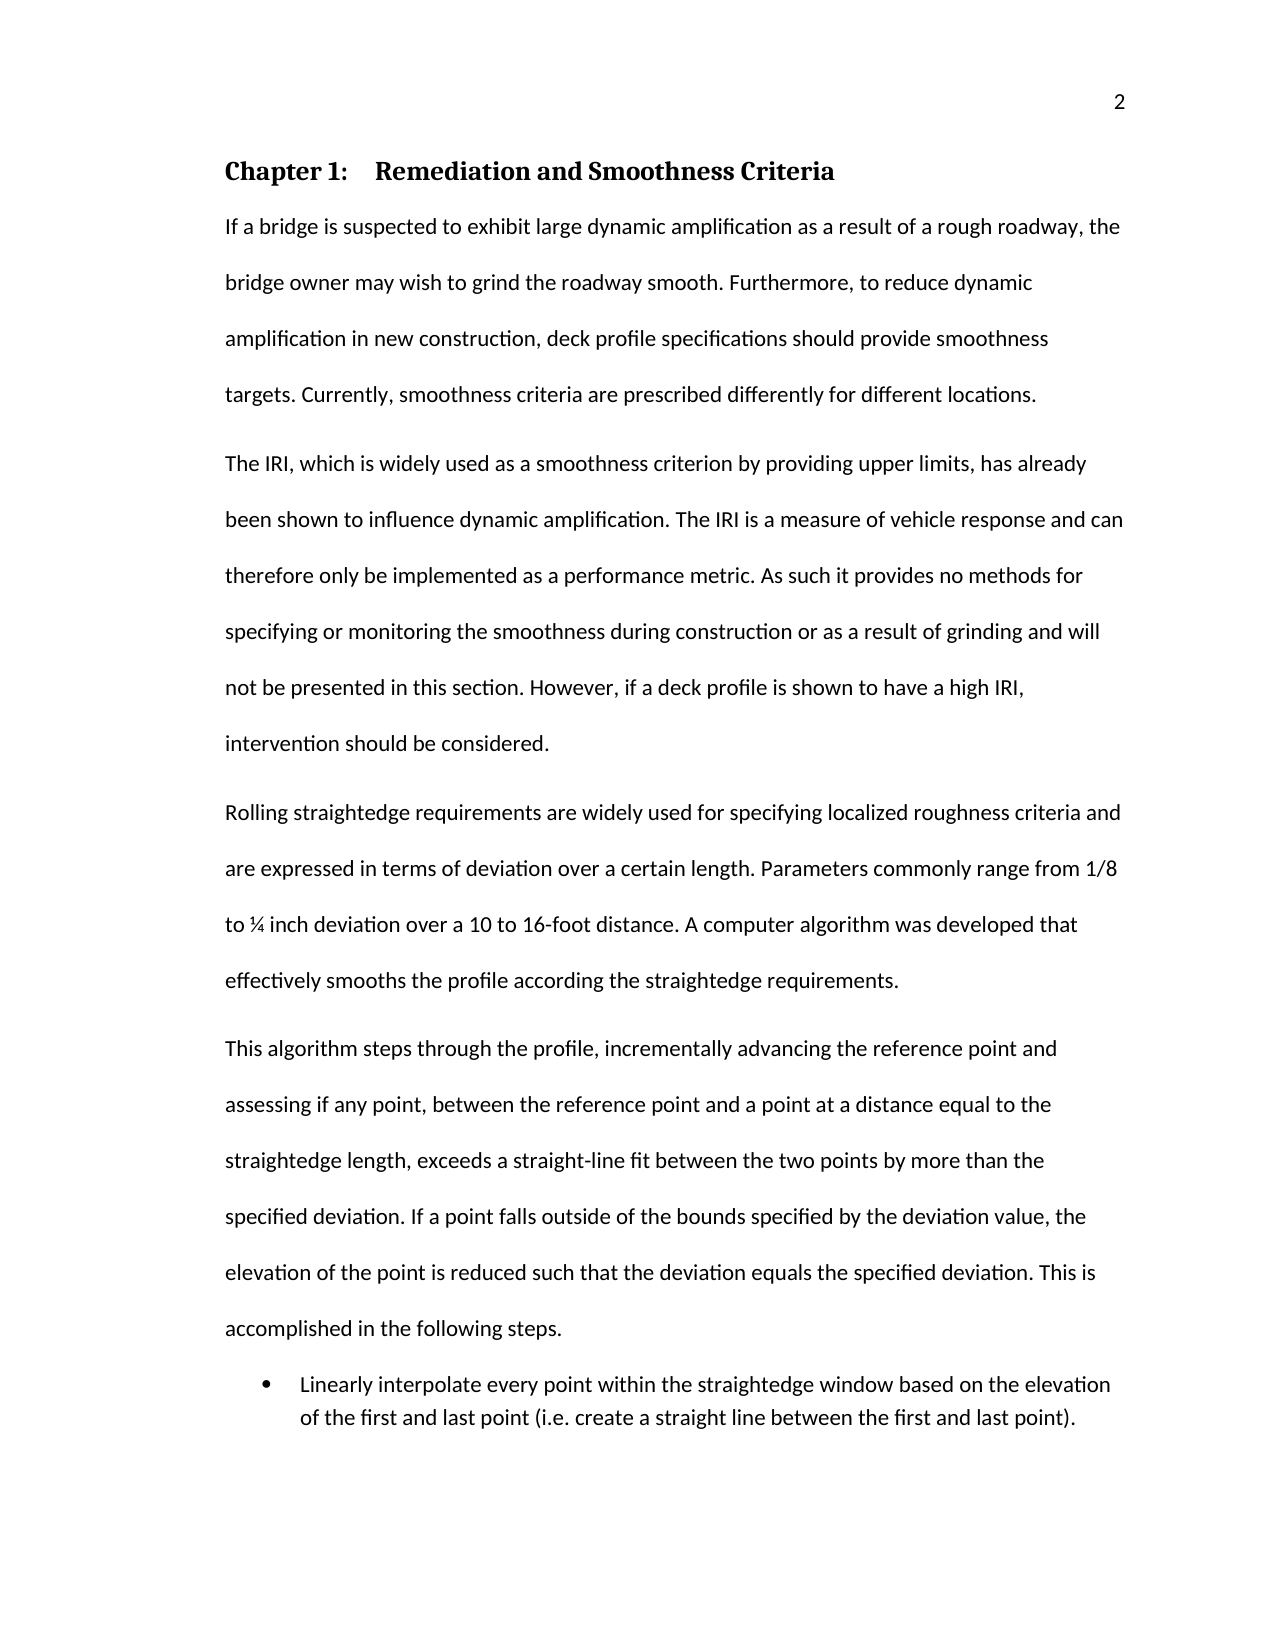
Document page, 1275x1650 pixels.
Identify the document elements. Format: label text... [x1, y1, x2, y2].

list Linearly interpolate every point within the straightedge window based on the elevation of the first and last point (i.e. create a straight line between the first and last point). [262, 1371, 1125, 1431]
text The IRI, which is widely used as a smoothness criterion by providing upper limits, has already been shown to influence dynamic amplification. The IRI is a measure of vehicle response and can therefore only be implemented as a performance metric. As such it provides no methods for specifying or monitoring the smoothness during construction or as a result of grinding and will not be presented in this section. However, if a deck profile is shown to have a high IRI, intervention should be considered. [225, 449, 1125, 757]
text If a bridge is suspected to exhibit large dynamic amplification as a result of a rough roadway, the bridge owner may wish to grind the roadway smooth. Furthermore, to reduce dynamic amplification in new construction, deck profile specifications should provide smoothness targets. Currently, smoothness criteria are prescribed differently for different locations. [225, 212, 1125, 408]
text Rolling straightedge requirements are widely used for specifying localized roughness criteria and are expressed in terms of deviation over a certain length. Parameters commonly range from 1/8 to ¼ inch deviation over a 10 to 16-foot distance. A computer algorithm was developed that effectively smooths the profile according the straightedge requirements. [225, 798, 1125, 994]
subtitle Remediation and Smoothness Criteria [225, 156, 1125, 187]
text This algorithm steps through the profile, incrementally advancing the reference point and assessing if any point, between the reference point and a point at a distance equal to the straightedge length, exceeds a straight-line fit between the two points by more than the specified deviation. If a point falls outside of the bounds specified by the deviation value, the elevation of the point is reduced such that the deviation equals the specified deviation. This is accomplished in the following steps. [225, 1034, 1125, 1342]
